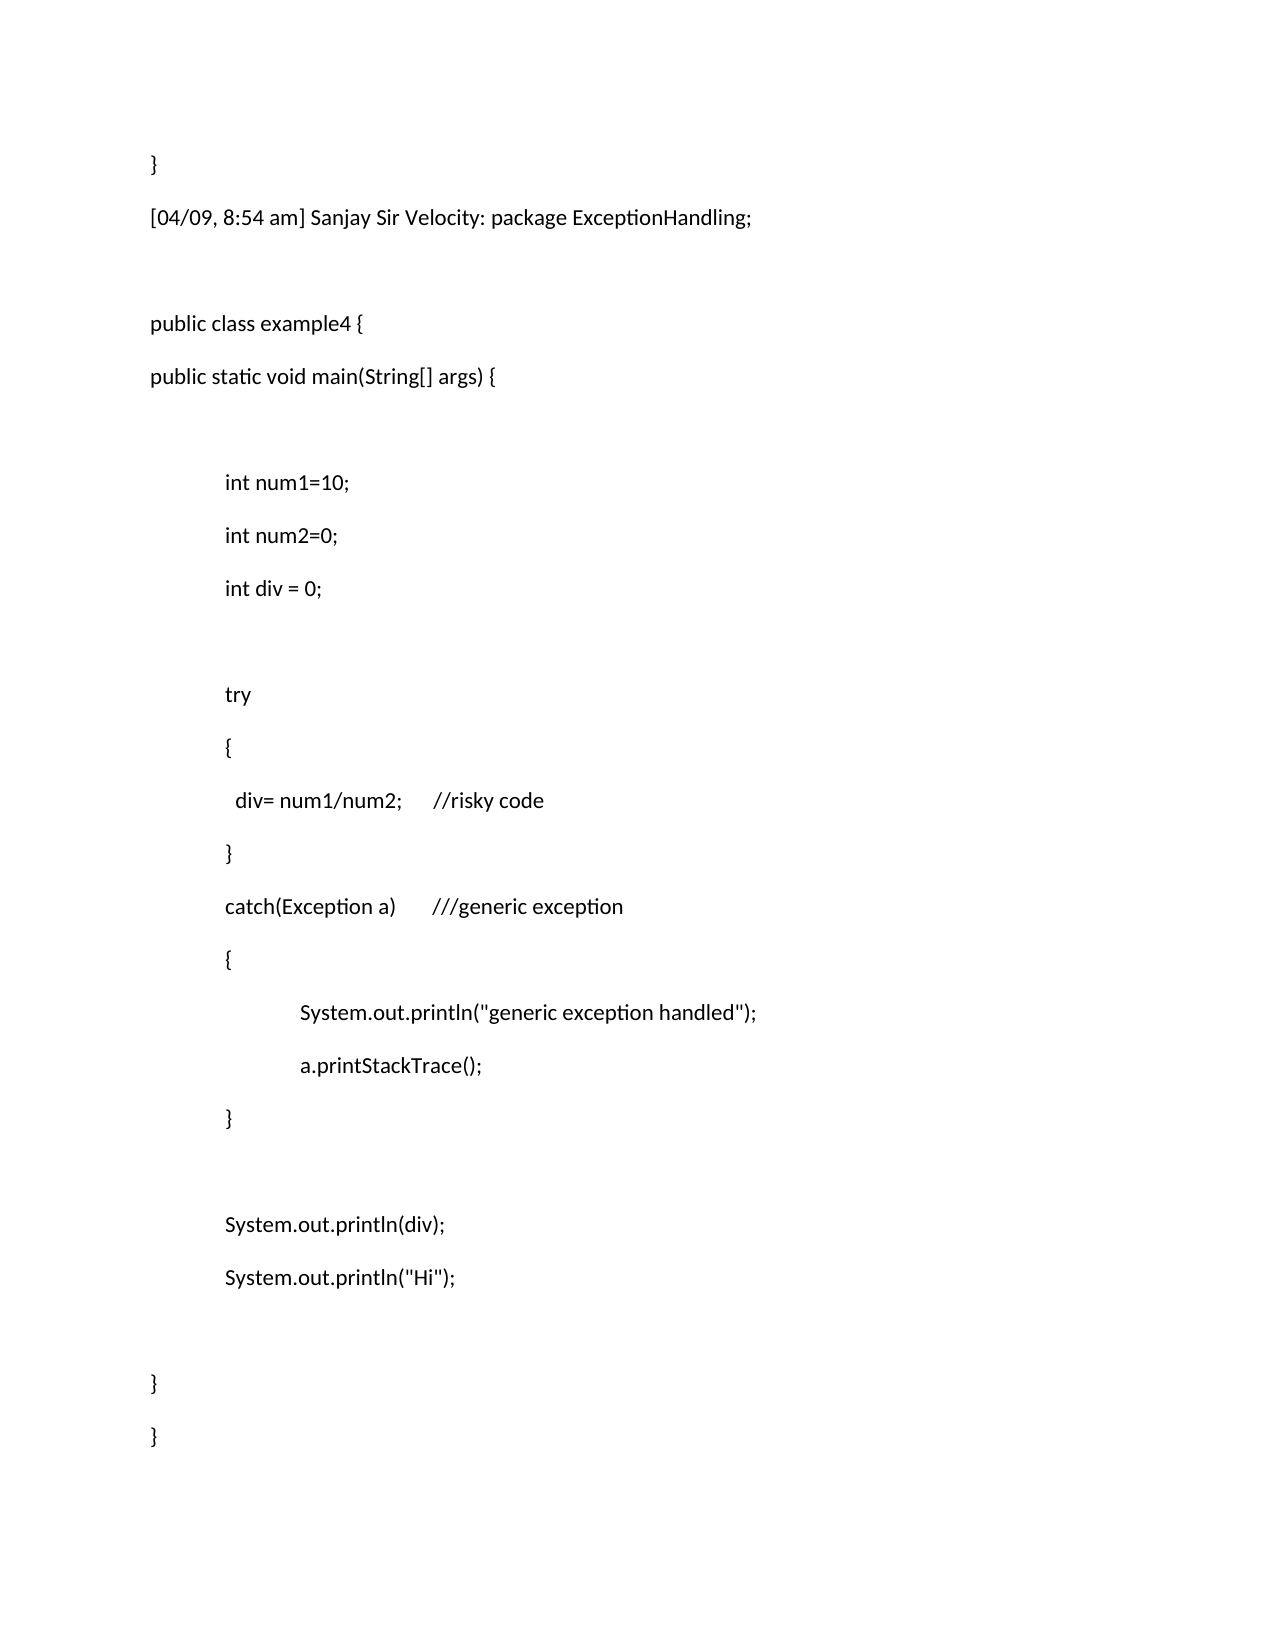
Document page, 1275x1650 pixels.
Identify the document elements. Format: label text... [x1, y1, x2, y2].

text public class example4 { [150, 309, 1125, 337]
text } [150, 839, 1125, 867]
text } [150, 1104, 1125, 1132]
text } [150, 1369, 1125, 1397]
text System.out.println(div); [150, 1210, 1125, 1238]
text { [150, 945, 1125, 973]
text int div = 0; [150, 574, 1125, 602]
text { [150, 733, 1125, 761]
text try [150, 680, 1125, 708]
text } [150, 1422, 1125, 1451]
text [04/09, 8:54 am] Sanjay Sir Velocity: package ExceptionHandling; [150, 203, 1125, 231]
text } [150, 150, 1125, 178]
text public static void main(String[] args) { [150, 362, 1125, 390]
text System.out.println("generic exception handled"); [150, 998, 1125, 1026]
text catch(Exception a) ///generic exception [150, 892, 1125, 920]
text int num2=0; [150, 521, 1125, 549]
text int num1=10; [150, 468, 1125, 496]
text a.printStackTrace(); [150, 1051, 1125, 1079]
text System.out.println("Hi"); [150, 1263, 1125, 1291]
text div= num1/num2; //risky code [150, 786, 1125, 814]
